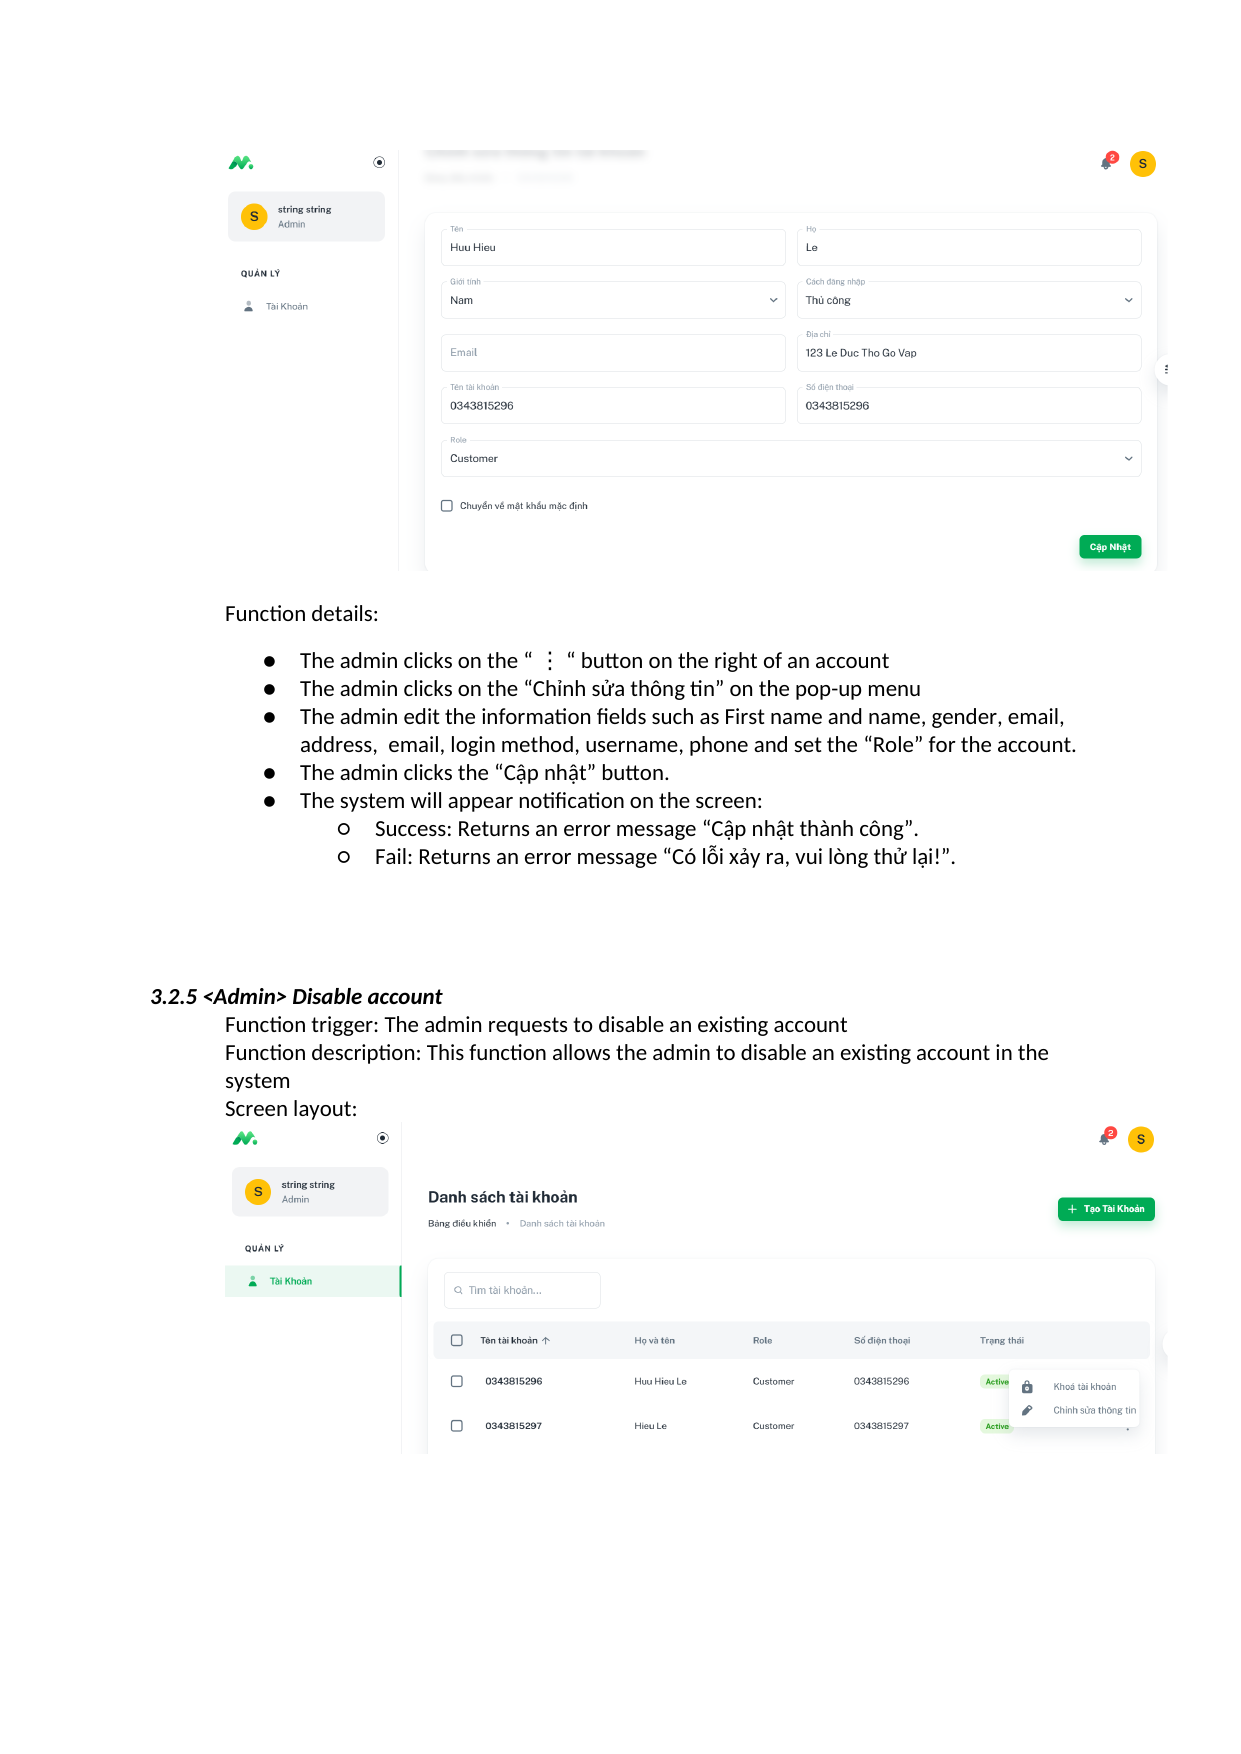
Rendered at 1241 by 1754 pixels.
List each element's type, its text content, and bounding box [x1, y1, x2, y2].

list The admin clicks the “Cập nhật” button. [262, 758, 1093, 786]
text Function trigger: The admin requests to disable an existing account [225, 1011, 1093, 1038]
list The admin clicks on the “Chỉnh sửa thông tin” on the pop-up menu [262, 674, 1093, 702]
picture [225, 150, 1168, 571]
list Fail: Returns an error message “Có lỗi xảy ra, vui lòng thử lại!”. [337, 842, 1093, 870]
subtitle 3.2.5 <Admin> Disable account [150, 982, 1093, 1011]
picture [225, 1122, 1168, 1454]
text Screen layout: [225, 1094, 1093, 1122]
text Function details: [225, 599, 1093, 627]
list The admin clicks on the “ ⋮ “ button on the right of an account [262, 646, 1093, 674]
text Function description: This function allows the admin to disable an existing account in the system [225, 1038, 1093, 1094]
list Success: Returns an error message “Cập nhật thành công”. [337, 814, 1093, 842]
list The admin edit the information fields such as First name and name, gender, email, address, email, login method, username, phone and set the “Role” for the account. [262, 702, 1093, 758]
list The system will appear notification on the screen: [262, 786, 1093, 814]
